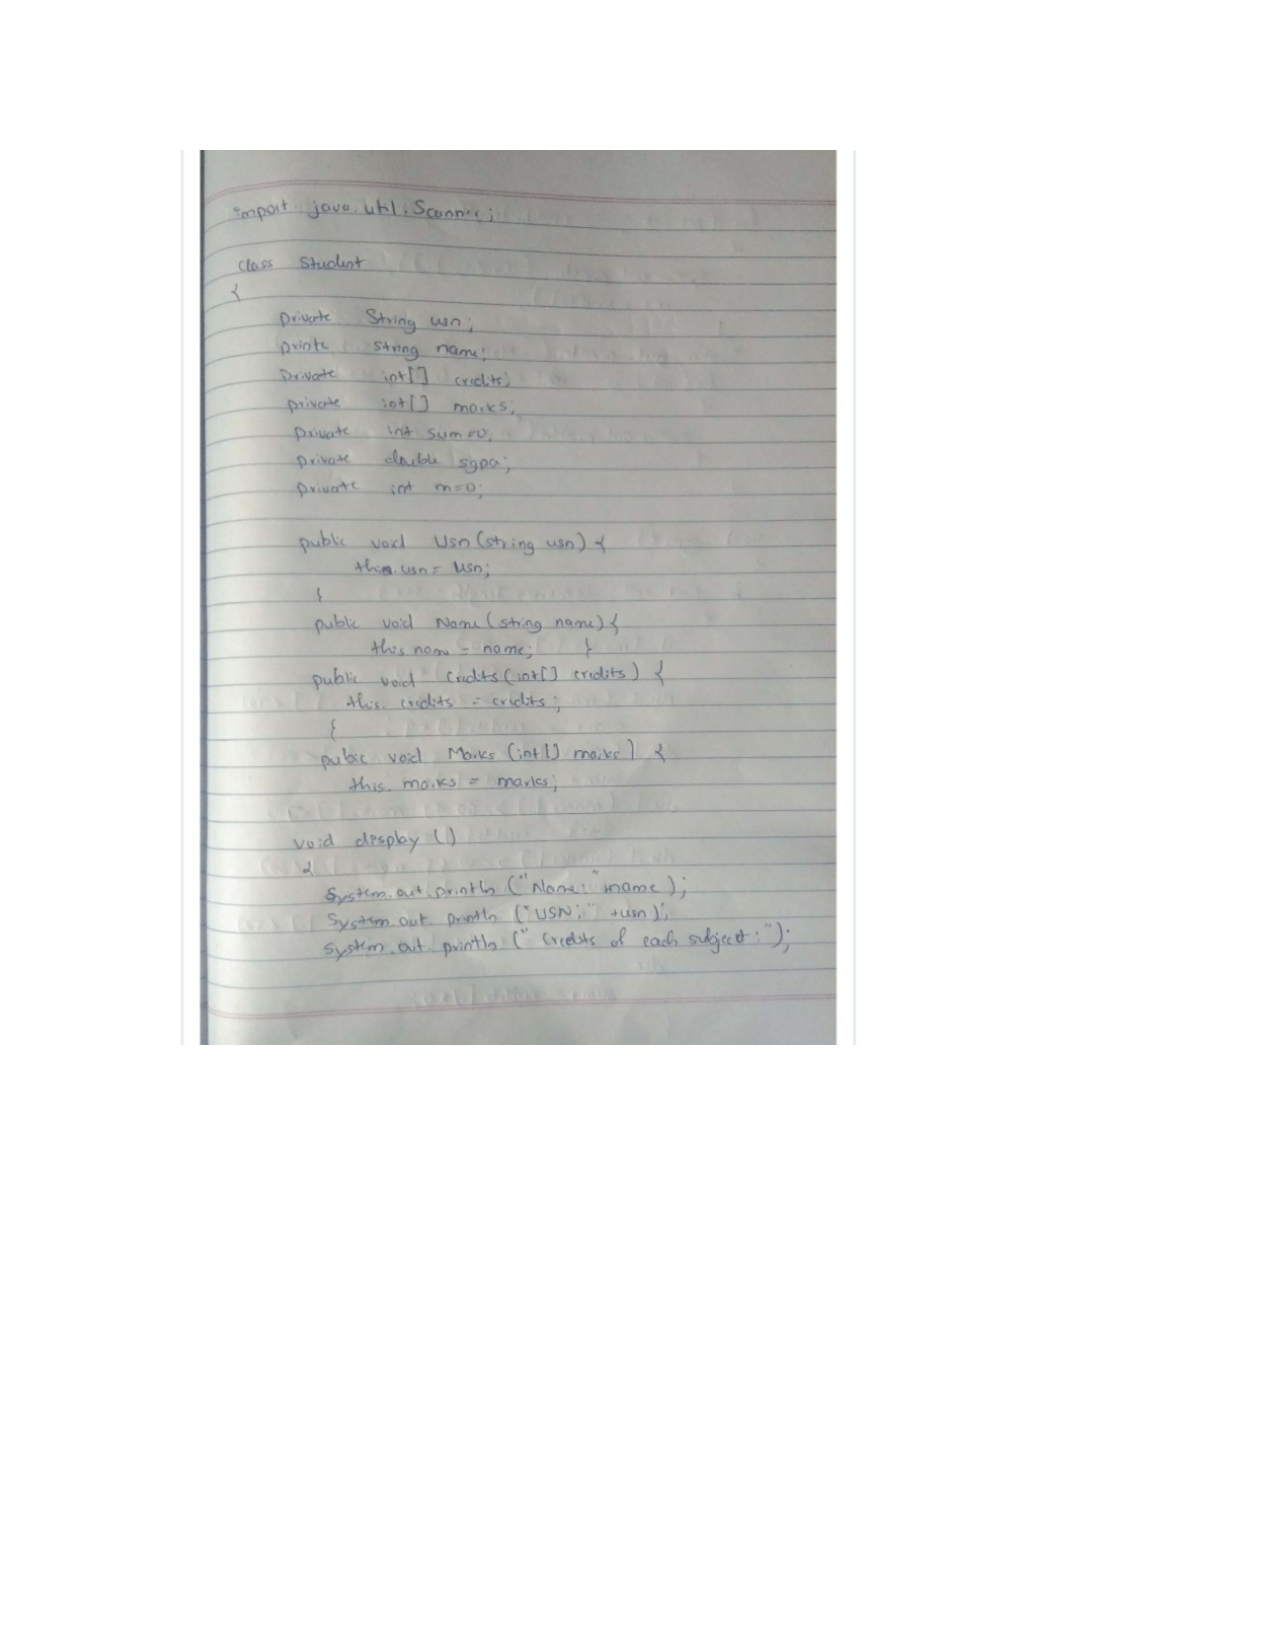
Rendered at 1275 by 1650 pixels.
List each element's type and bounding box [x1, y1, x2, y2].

picture [150, 150, 875, 1045]
